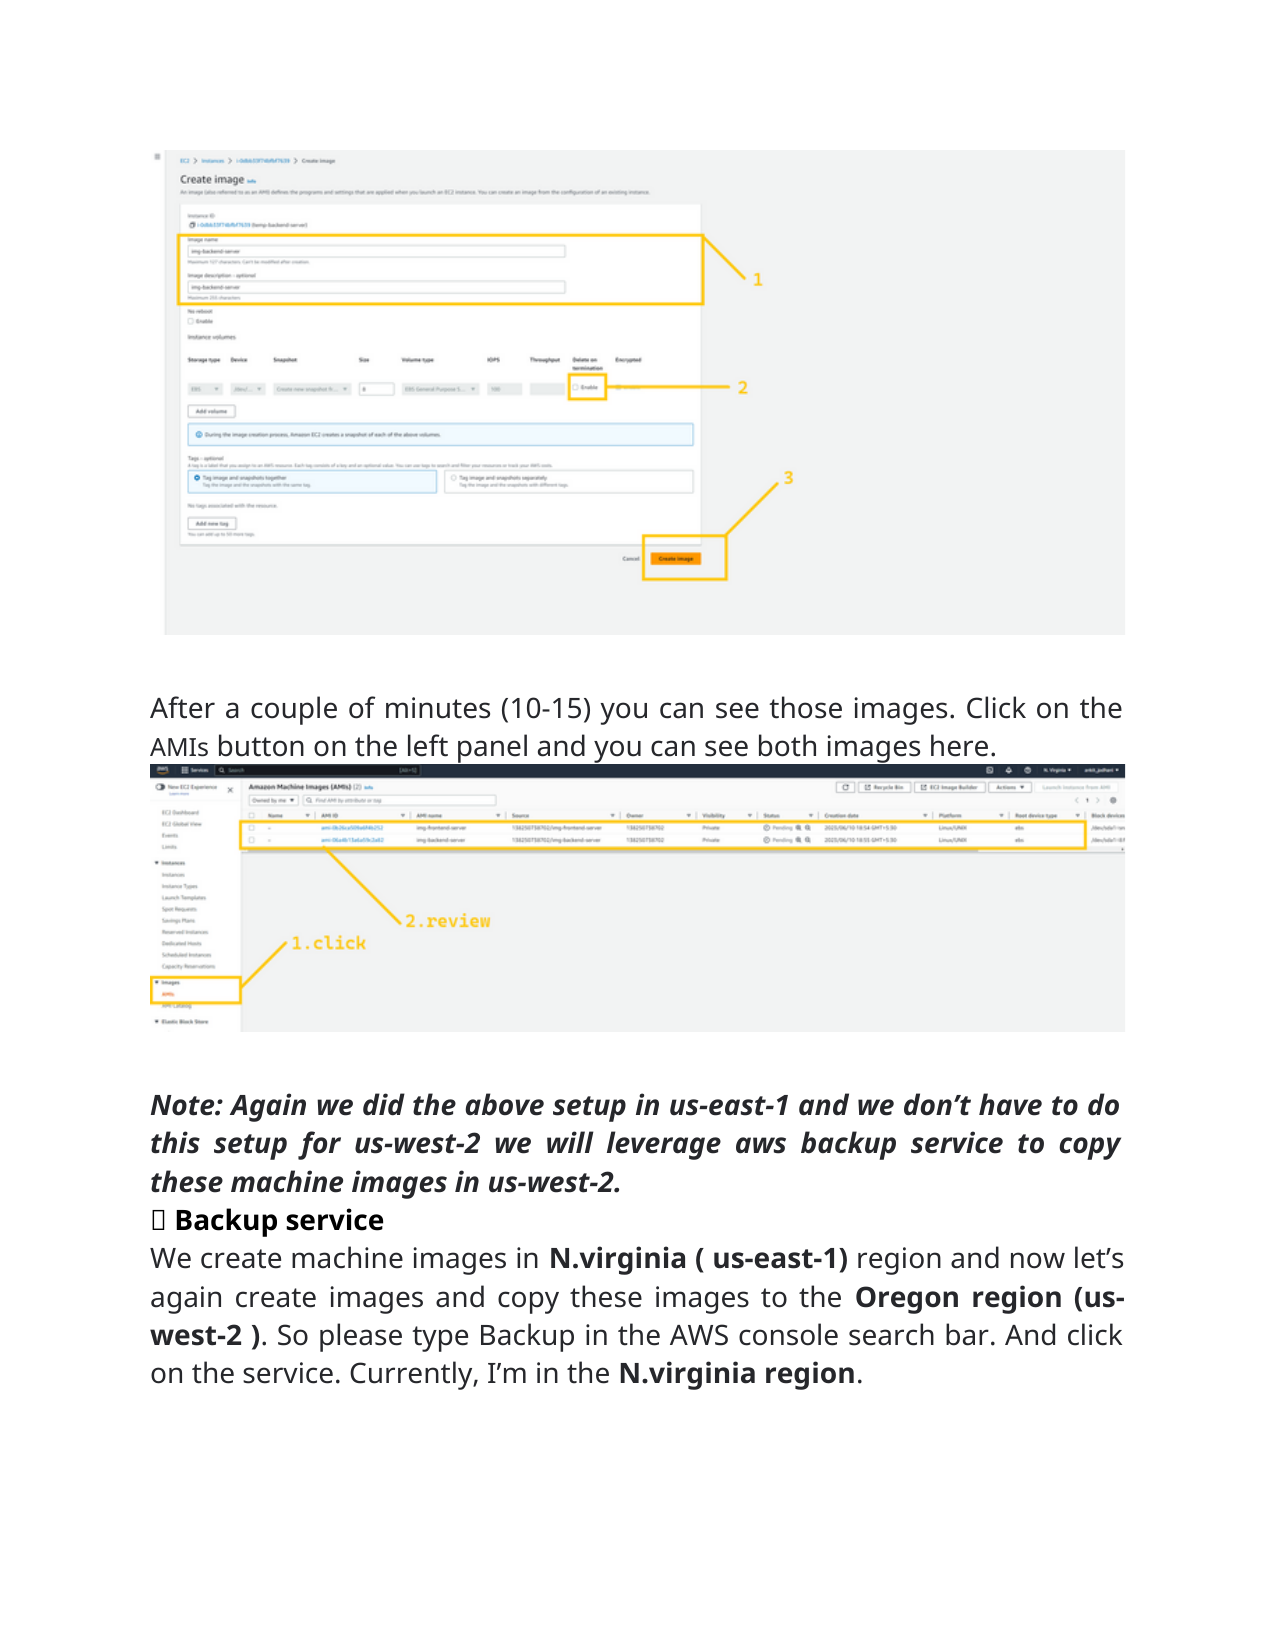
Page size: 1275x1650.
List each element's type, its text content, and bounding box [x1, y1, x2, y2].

text We create machine images in N.virginia ( us-east-1) region and now let’s again create images and copy these images to the Oregon region (us-west-2 ). So please type Backup in the AWS console search bar. And click on the service. Currently, I’m in the N.virginia region. [150, 1239, 1125, 1392]
picture [150, 764, 1125, 1032]
text 🔹 Backup service [150, 1201, 1125, 1239]
picture [150, 150, 1125, 635]
text After a couple of minutes (10-15) you can see those images. Click on the AMIs button on the left panel and you can see both images here. [150, 688, 1125, 764]
text Note: Again we did the above setup in us-east-1 and we don’t have to do this setup for us-west-2 we will leverage aws backup service to copy these machine images in us-west-2. [150, 1086, 1125, 1201]
